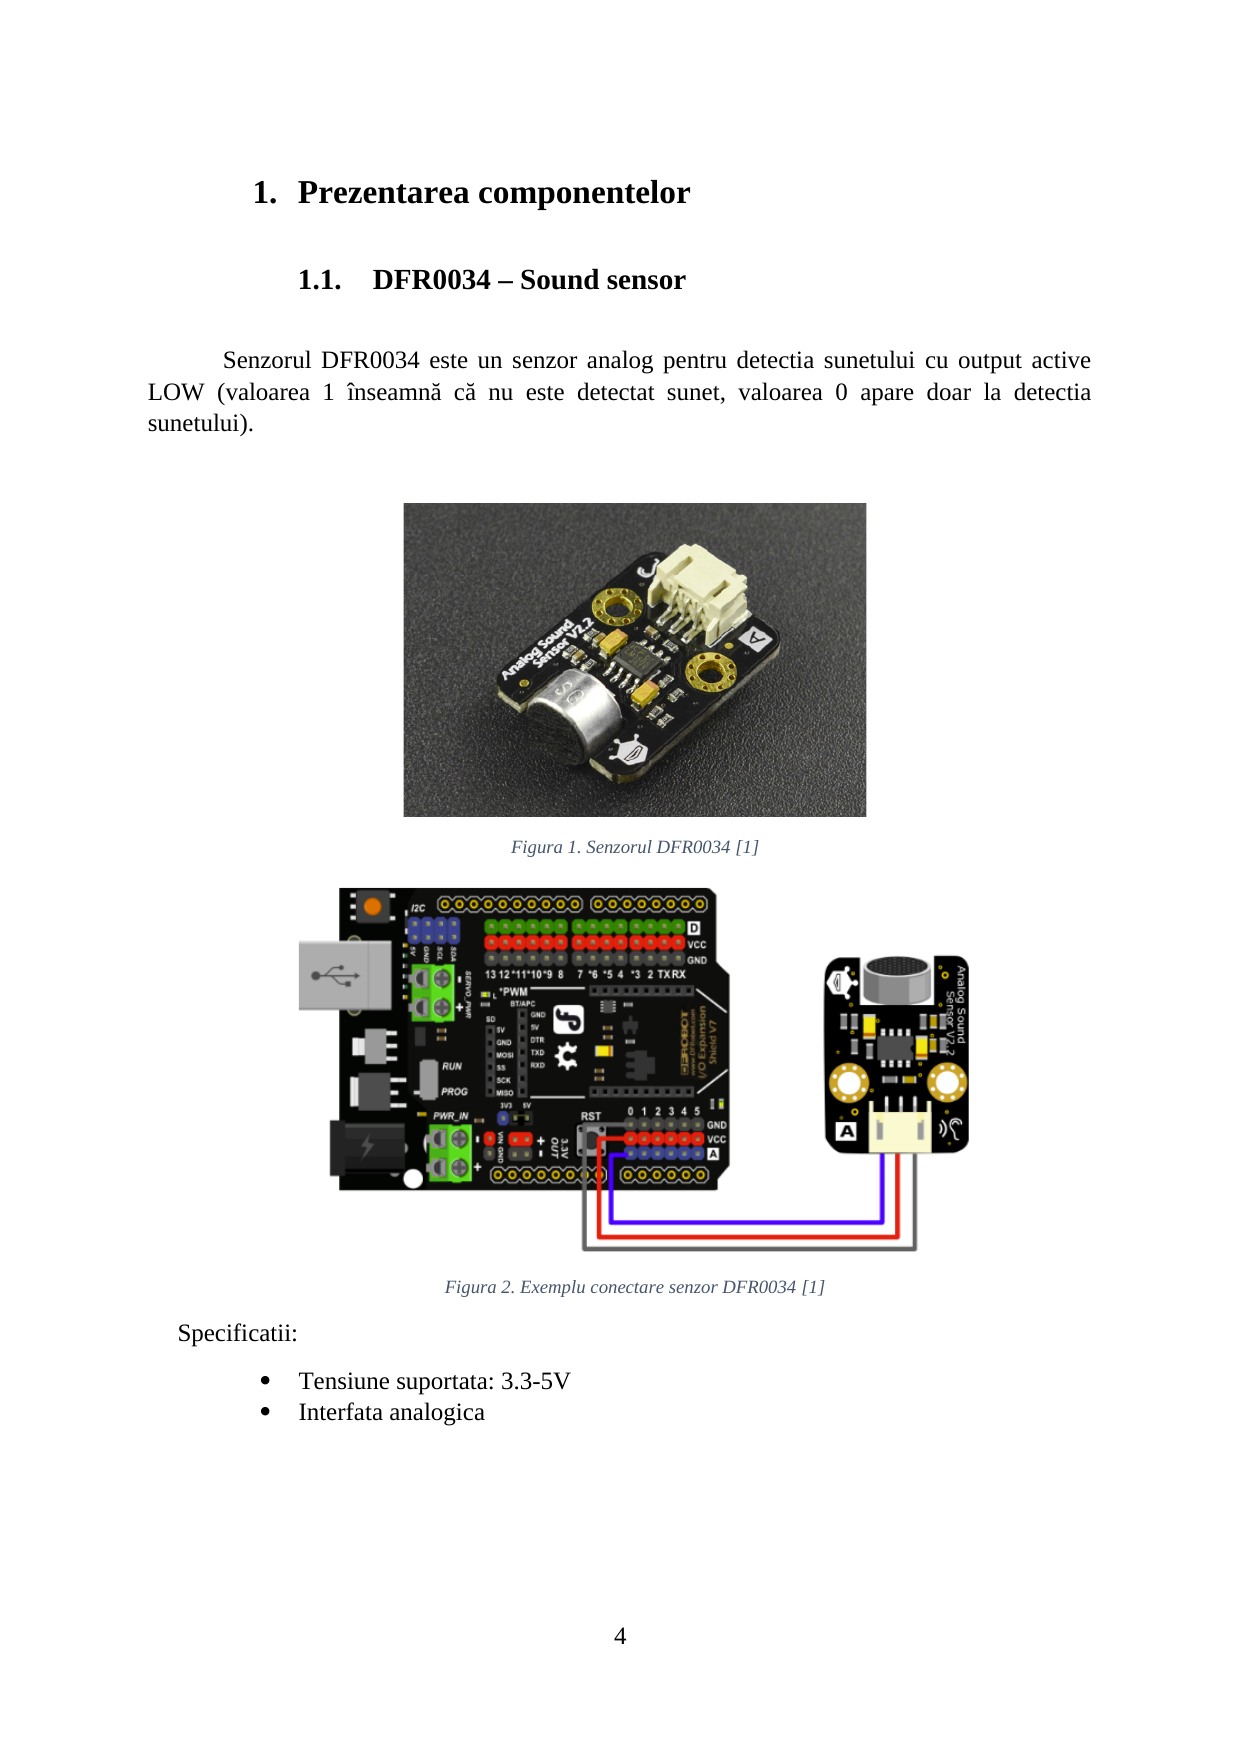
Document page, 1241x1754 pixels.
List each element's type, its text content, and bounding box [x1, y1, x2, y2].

list Interfata analogica [261, 1397, 1092, 1426]
text Figura 2. Exemplu conectare senzor DFR0034 [148, 1276, 1092, 1297]
subtitle DFR0034 – Sound sensor [298, 262, 1092, 295]
subtitle Prezentarea componentelor [223, 173, 1092, 211]
text Figura 1. Senzorul DFR0034 [148, 836, 1092, 857]
picture [403, 503, 867, 817]
picture [280, 878, 989, 1257]
list Tensiune suportata: 3.3-5V [261, 1366, 1092, 1394]
text Senzorul DFR0034 este un senzor analog pentru detectia sunetului cu output active LOW (valoarea 1 înseamnă că nu este detectat sunet, valoarea 0 apare doar la detectia sunetului). [148, 346, 1092, 436]
text Specificatii: [148, 1318, 1092, 1347]
